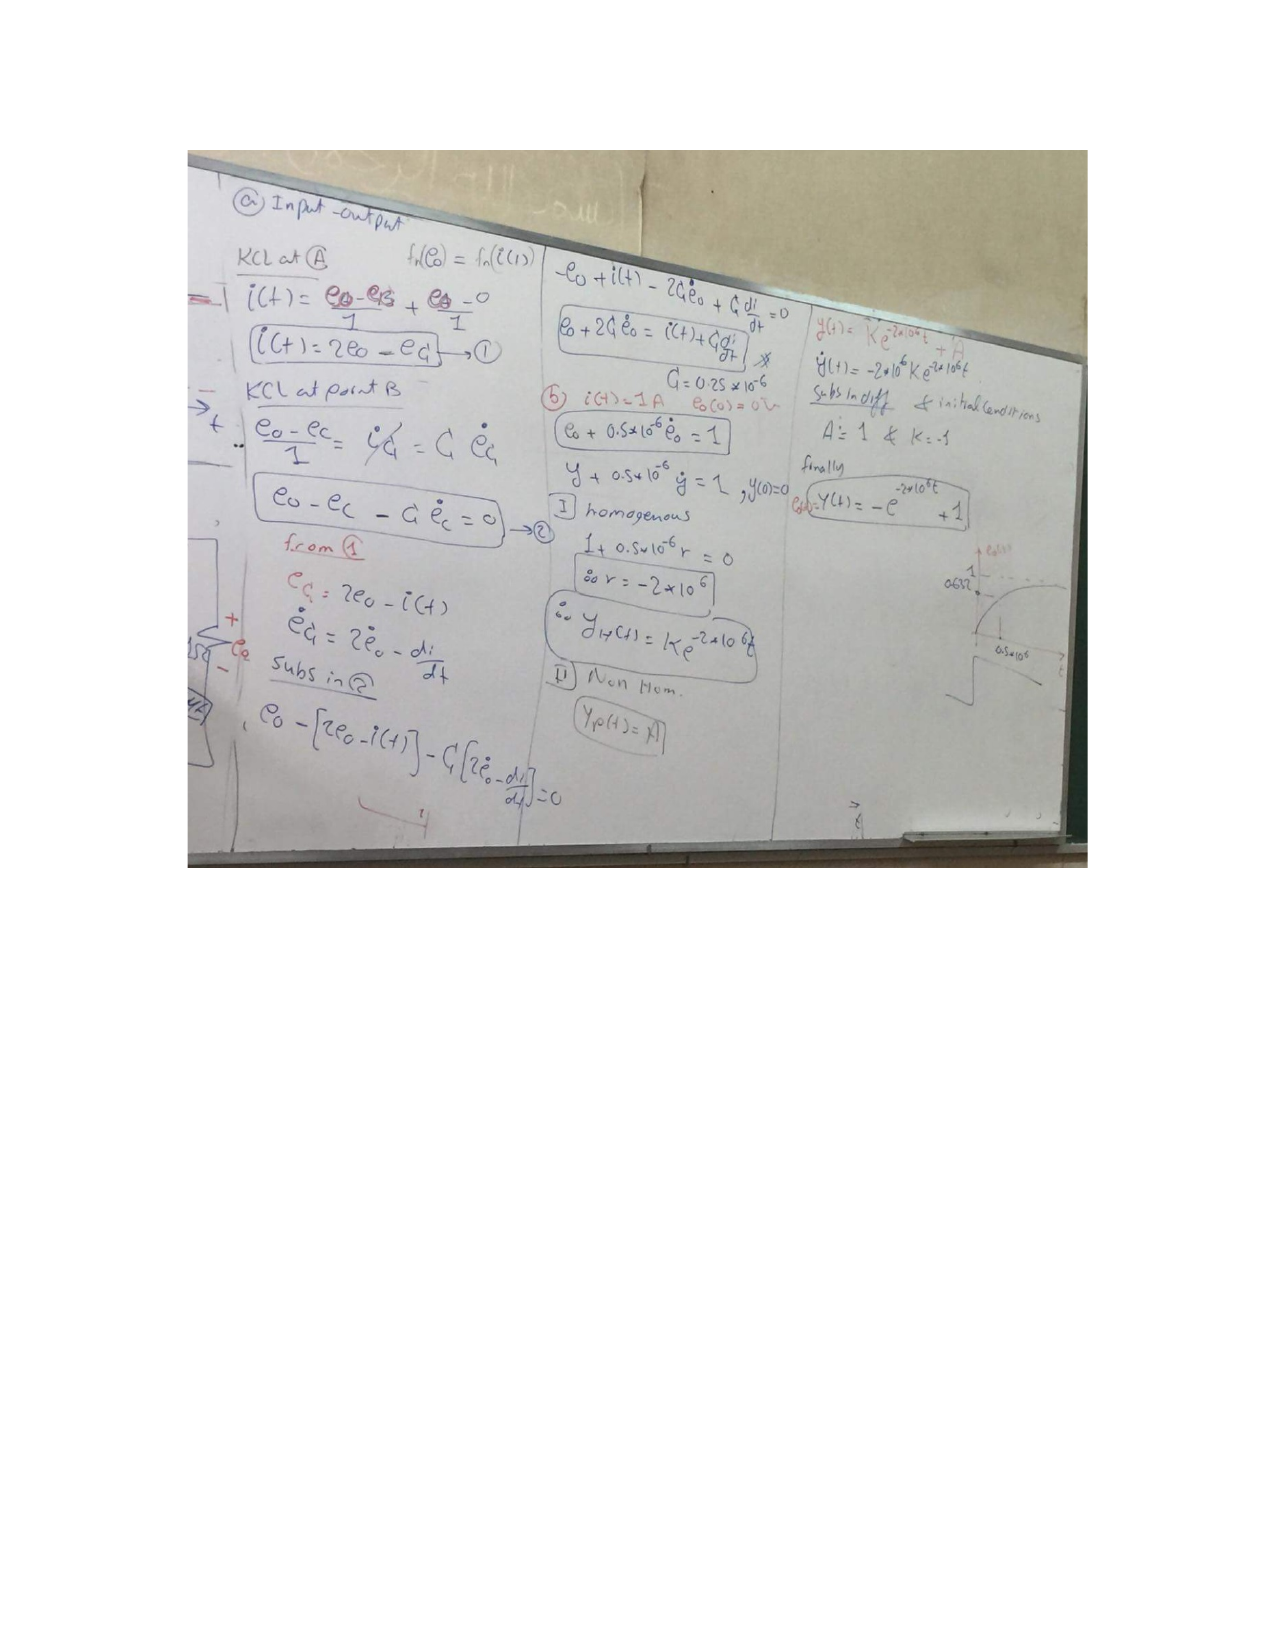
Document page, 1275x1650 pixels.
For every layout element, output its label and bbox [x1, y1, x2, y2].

picture [187, 150, 1088, 868]
